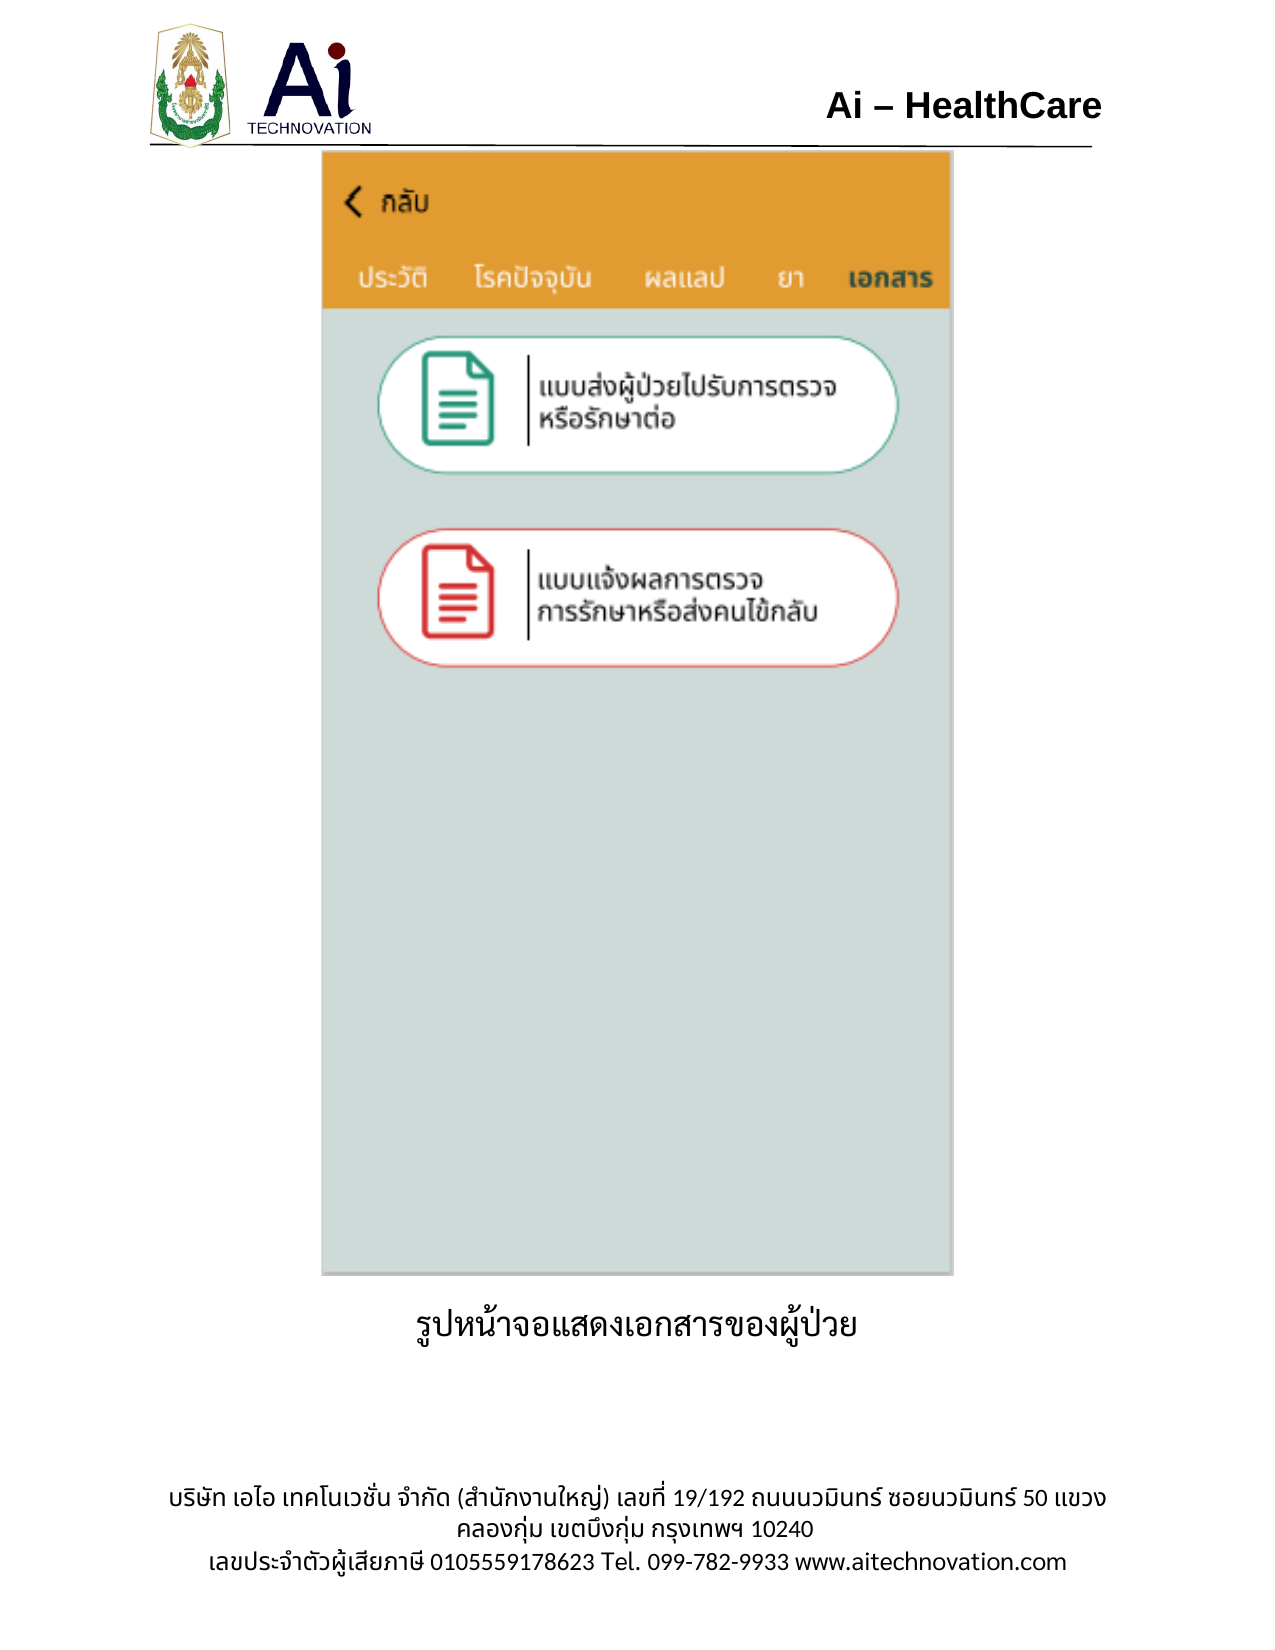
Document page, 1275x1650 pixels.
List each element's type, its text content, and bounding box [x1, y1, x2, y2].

picture [241, 30, 378, 142]
picture [150, 23, 231, 148]
text รูปหน้าจอแสดงเอกสารของผู้ป่วย [150, 1301, 1125, 1344]
picture [321, 150, 954, 1276]
